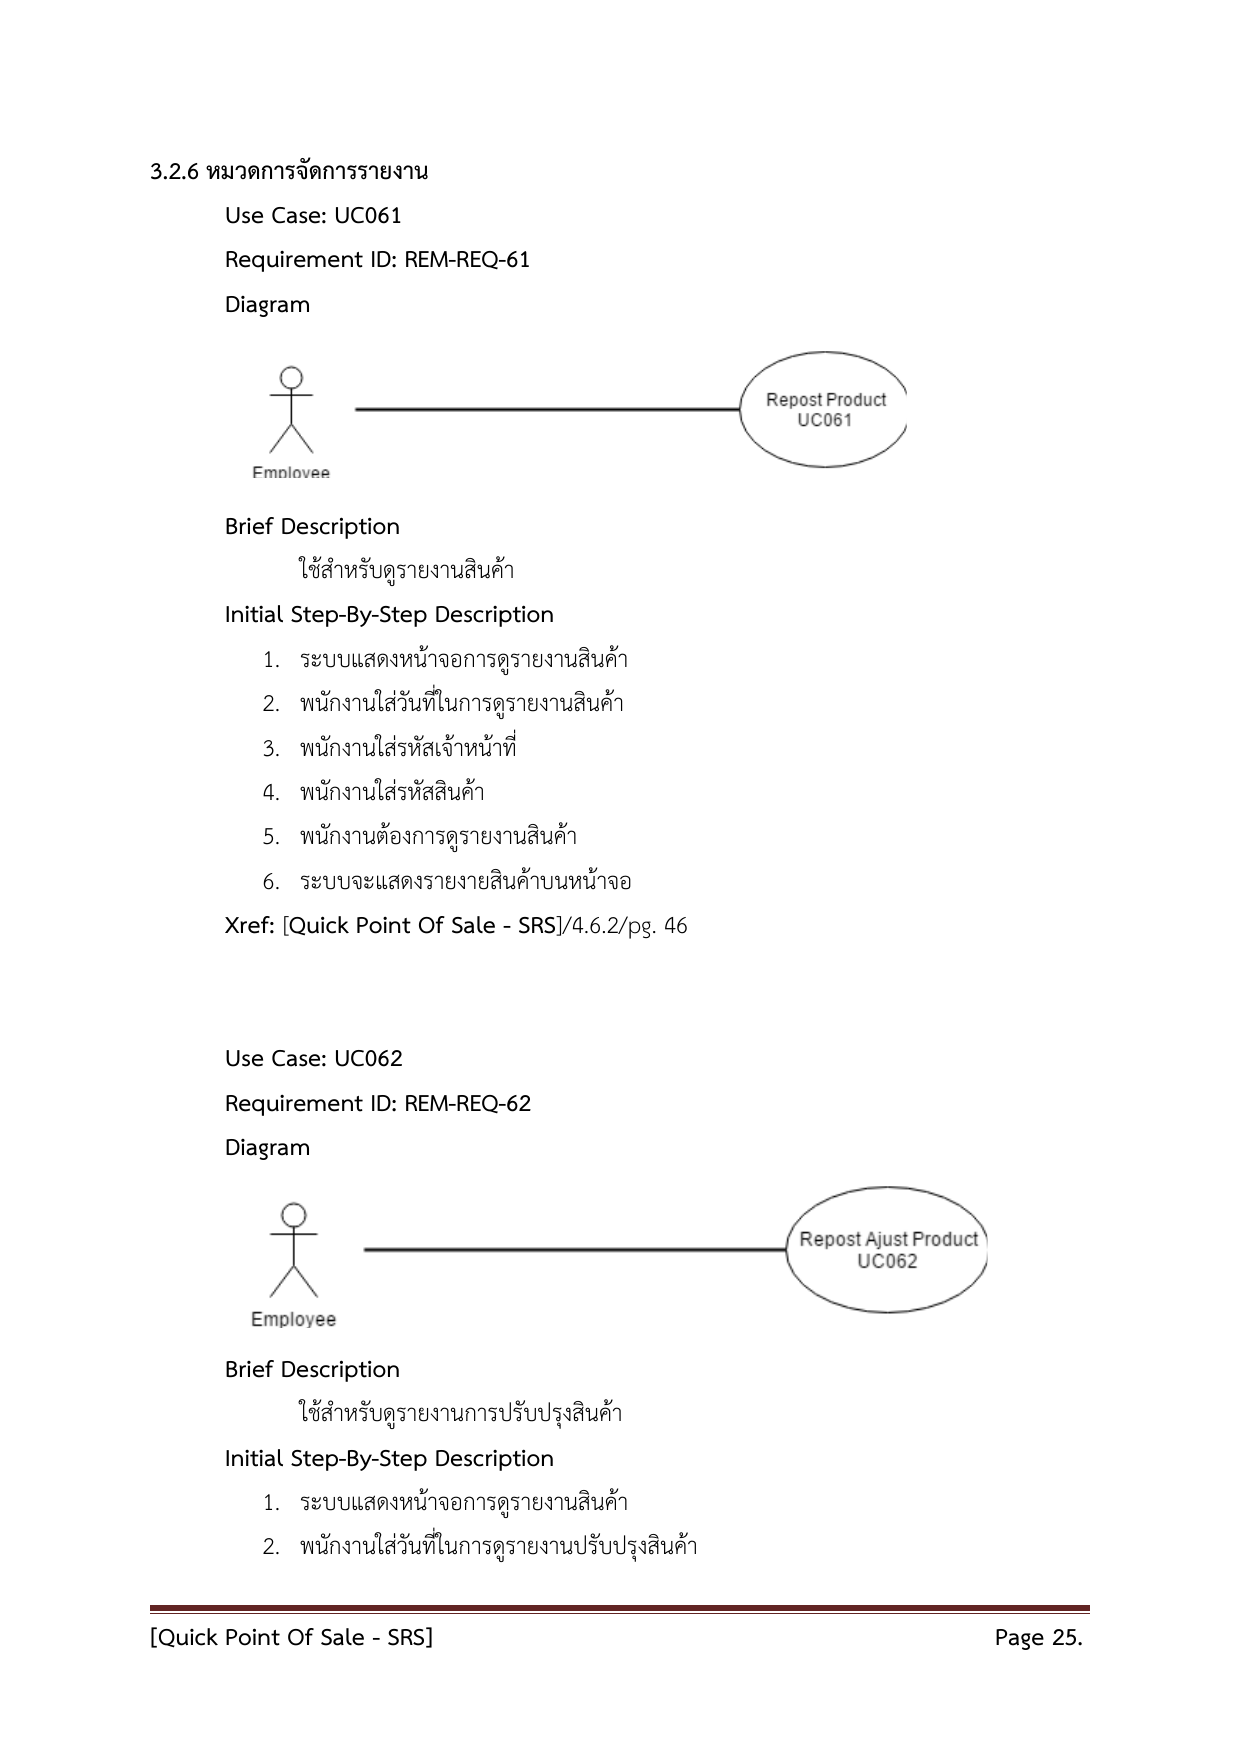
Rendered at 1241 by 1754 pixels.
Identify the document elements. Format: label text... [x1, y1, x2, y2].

list พนักงานใส่รหัสเจ้าหน้าที่ [262, 727, 1090, 771]
text Brief Description [150, 505, 1090, 549]
text Requirement ID: REM-REQ-61 [150, 239, 1090, 283]
text Initial Step-By-Step Description [150, 594, 1090, 638]
text ใช้สำหรับดูรายงานสินค้า [225, 549, 1090, 594]
text Use Case: UC061 [150, 194, 1090, 239]
text 3.2.6หมวดการจัดการรายงาน [150, 150, 1090, 194]
list พนักงานต้องการดูรายงานสินค้า [262, 816, 1090, 860]
list ระบบแสดงหน้าจอการดูรายงานสินค้า [262, 1481, 1090, 1526]
text Requirement ID: REM-REQ-62 [150, 1082, 1090, 1126]
list พนักงานใส่วันที่ในการดูรายงานปรับปรุงสินค้า [262, 1526, 1090, 1570]
text Brief Description [150, 1348, 1090, 1392]
list พนักงานใส่รหัสสินค้า [262, 771, 1090, 816]
text Use Case: UC062 [150, 1037, 1090, 1082]
text Diagram [150, 1126, 1090, 1171]
text Diagram [150, 283, 1090, 327]
list ระบบแสดงหน้าจอการดูรายงานสินค้า [262, 638, 1090, 682]
text ใช้สำหรับดูรายงานการปรับปรุงสินค้า [150, 1392, 1090, 1437]
text Xref: [Quick Point Of Sale - SRS]/4.6.2/pg. 46 [150, 904, 1090, 949]
text Initial Step-By-Step Description [150, 1437, 1090, 1481]
list ระบบจะแสดงรายงายสินค้าบนหน้าจอ [262, 860, 1090, 904]
list พนักงานใส่วันที่ในการดูรายงานสินค้า [262, 682, 1090, 727]
